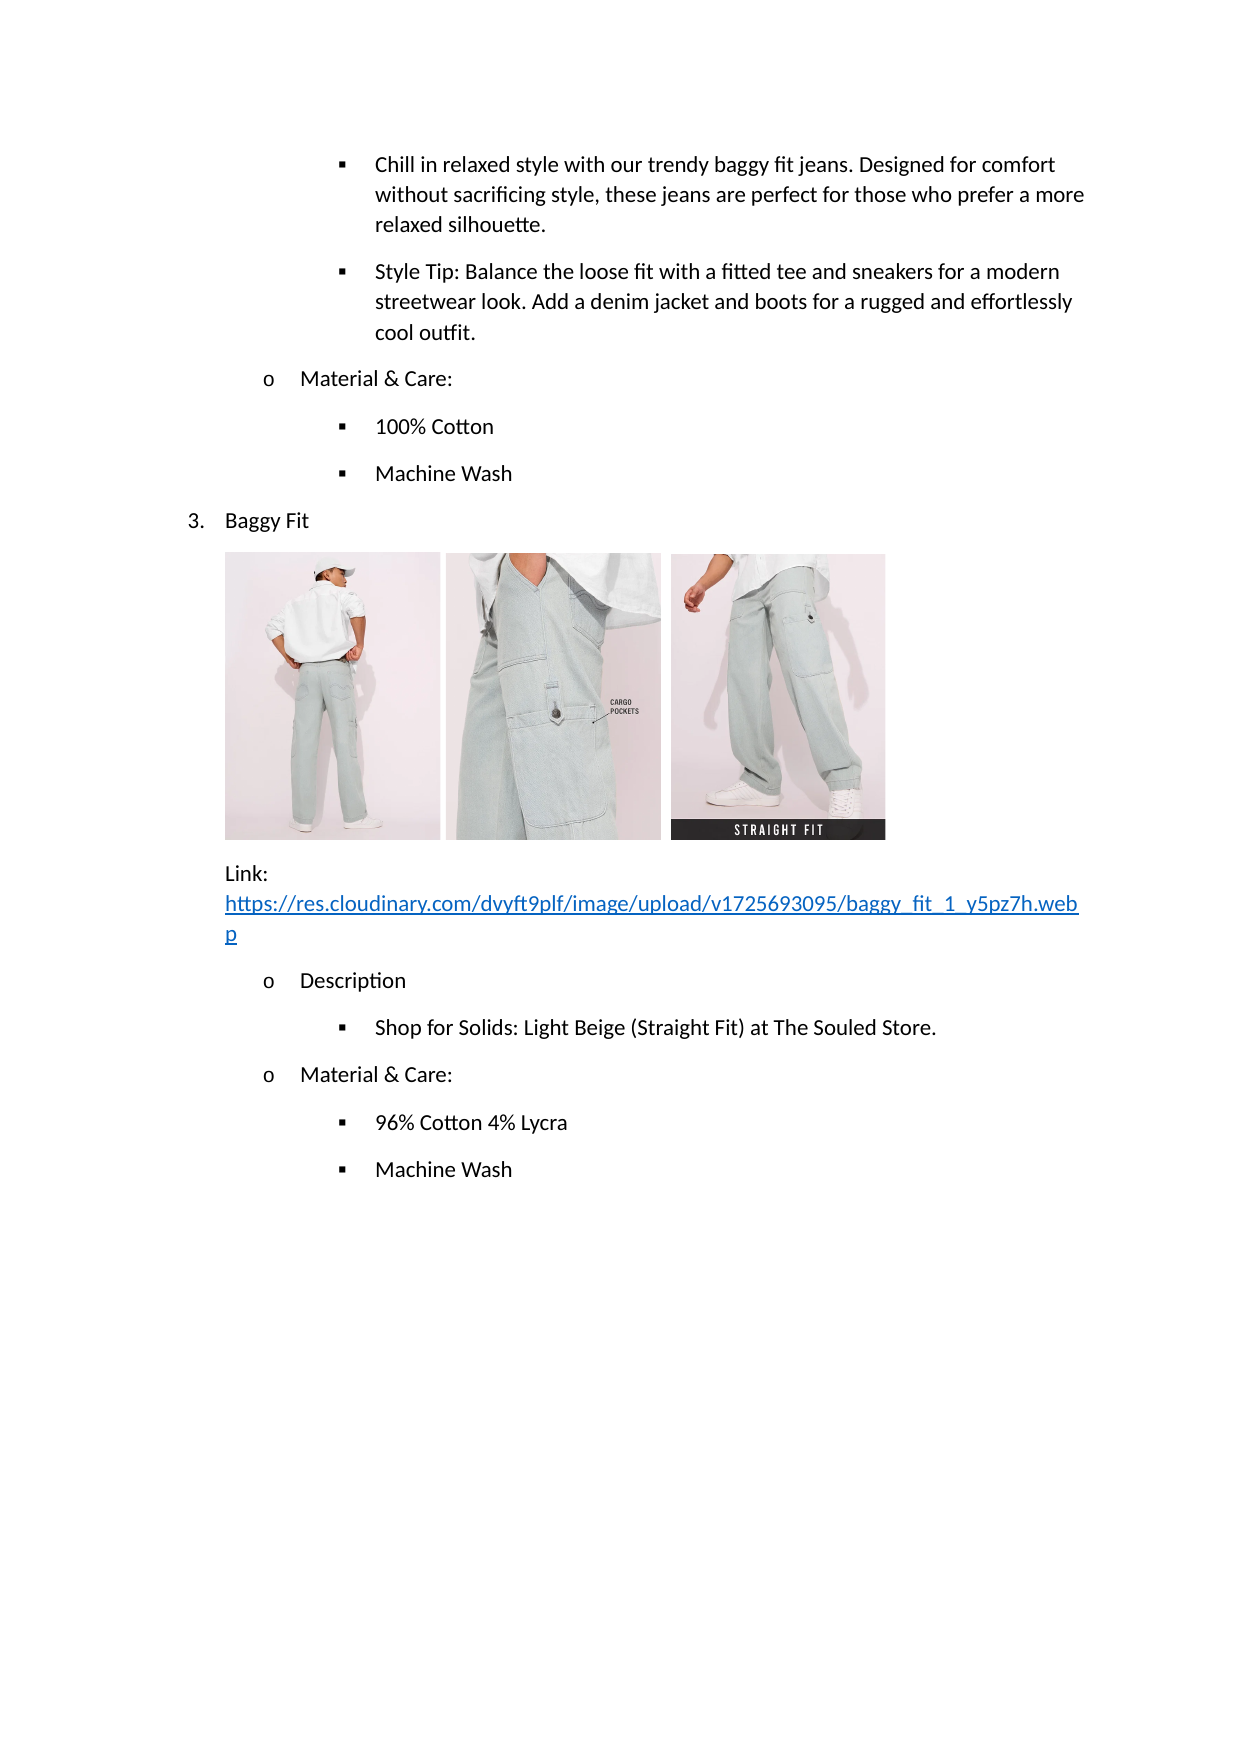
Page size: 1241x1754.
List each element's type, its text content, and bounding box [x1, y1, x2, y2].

list Style Tip: Balance the loose fit with a fitted tee and sneakers for a modern streetwear look. Add a denim jacket and boots for a rugged and effortlessly cool outfit. [337, 257, 1090, 346]
picture [225, 552, 441, 840]
list Machine Wash [337, 459, 1090, 487]
list 100% Cotton [337, 412, 1090, 440]
list Shop for Solids: Light Beige (Straight Fit) at The Souled Store. [337, 1013, 1090, 1042]
list Material & Care: [262, 364, 1090, 393]
picture [445, 553, 661, 840]
list Machine Wash [337, 1155, 1090, 1183]
picture [671, 554, 886, 840]
text Link: https://res.cloudinary.com/dvyft9plf/image/upload/v1725693095/baggy_fit_1_y5pz7h.webp [225, 859, 1090, 947]
list Chill in relaxed style with our trendy baggy fit jeans. Designed for comfort without sacrificing style, these jeans are perfect for those who prefer a more relaxed silhouette. [337, 150, 1090, 238]
list Material & Care: [262, 1060, 1090, 1089]
list Description [262, 966, 1090, 995]
list Baggy Fit [187, 506, 1090, 534]
list 96% Cotton 4% Lycra [337, 1108, 1090, 1136]
